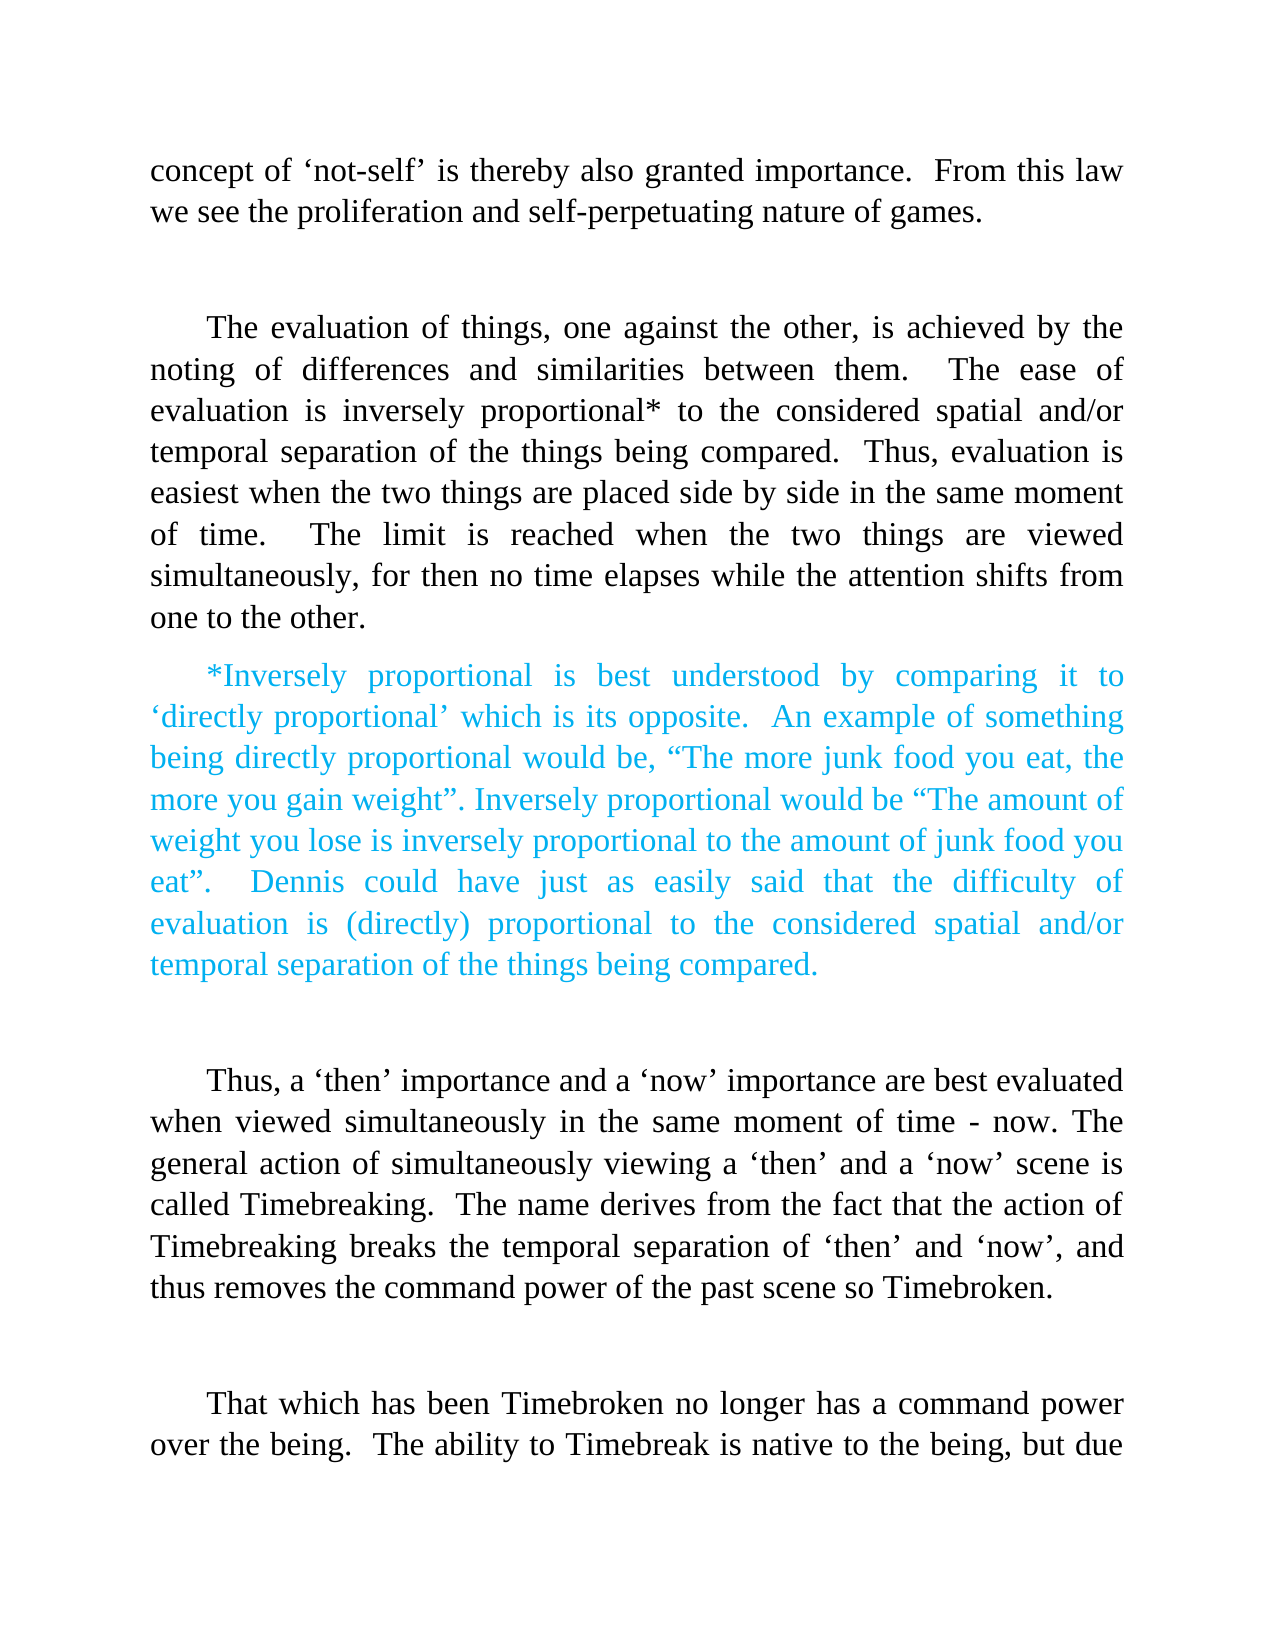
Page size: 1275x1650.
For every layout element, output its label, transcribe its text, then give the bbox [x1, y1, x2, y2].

text *Inversely proportional is best understood by comparing it to ‘directly proportional’ which is its opposite. An example of something being directly proportional would be, “The more junk food you eat, the more you gain weight”. Inversely proportional would be “The amount of weight you lose is inversely proportional to the amount of junk food you eat”. Dennis could have just as easily said that the difficulty of evaluation is (directly) proportional to the considered spatial and/or temporal separation of the things being compared. [150, 655, 1125, 983]
text The evaluation of things, one against the other, is achieved by the noting of differences and similarities between them. The ease of evaluation is inversely proportional* to the considered spatial and/or temporal separation of the things being compared. Thus, evaluation is easiest when the two things are placed side by side in the same moment of time. The limit is reached when the two things are viewed simultaneously, for then no time elapses while the attention shifts from one to the other. [150, 307, 1125, 635]
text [150, 150, 1125, 230]
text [150, 1383, 1125, 1463]
text Thus, a ‘then’ importance and a ‘now’ importance are best evaluated when viewed simultaneously in the same moment of time - now. The general action of simultaneously viewing a ‘then’ and a ‘now’ scene is called Timebreaking. The name derives from the fact that the action of Timebreaking breaks the temporal separation of ‘then’ and ‘now’, and thus removes the command power of the past scene so Timebroken. [150, 1060, 1125, 1306]
